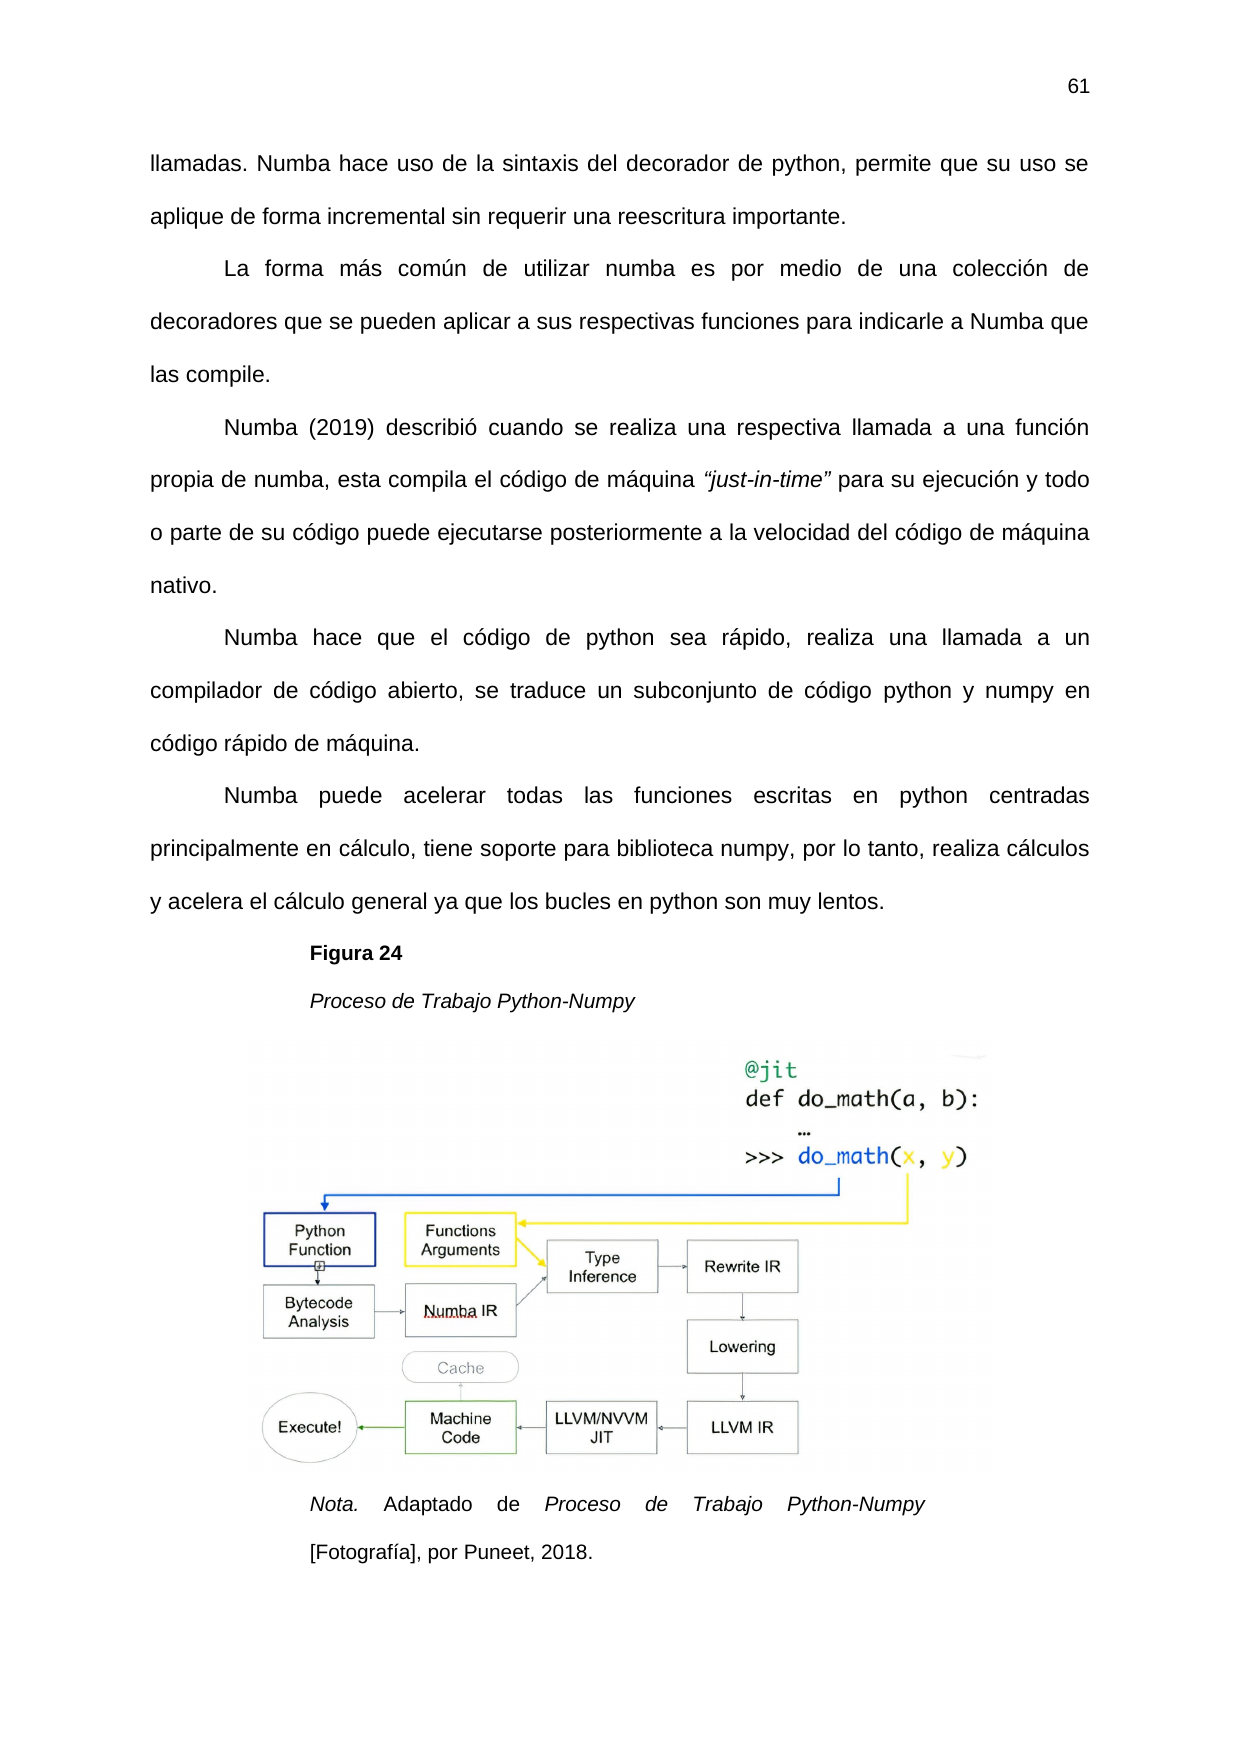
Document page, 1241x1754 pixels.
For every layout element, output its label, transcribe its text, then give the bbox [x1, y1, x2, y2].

text Figura 24 [309, 941, 1090, 964]
text Nota. Adaptado de Proceso de Trabajo Python-Numpy [Fotografía], por Puneet, 2018. [309, 1492, 925, 1564]
text Numba puede acelerar todas las funciones escritas en python centradas principalmente en cálculo, tiene soporte para biblioteca numpy, por lo tanto, realiza cálculos y acelera el cálculo general ya que los bucles en python son muy lentos. [150, 782, 1090, 914]
picture [241, 1036, 1000, 1481]
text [150, 150, 1090, 229]
text La forma más común de utilizar numba es por medio de una colección de decoradores que se pueden aplicar a sus respectivas funciones para indicarle a Numba que las compile. [150, 255, 1090, 387]
text Numba hace que el código de python sea rápido, realiza una llamada a un compilador de código abierto, se traduce un subconjunto de código python y numpy en código rápido de máquina. [150, 624, 1090, 756]
text Proceso de Trabajo Python-Numpy [309, 988, 1090, 1012]
text Numba (2019) describió cuando se realiza una respectiva llamada a una función propia de numba, esta compila el código de máquina “just-in-time” para su ejecución y todo o parte de su código puede ejecutarse posteriormente a la velocidad del código de máquina nativo. [150, 413, 1090, 598]
